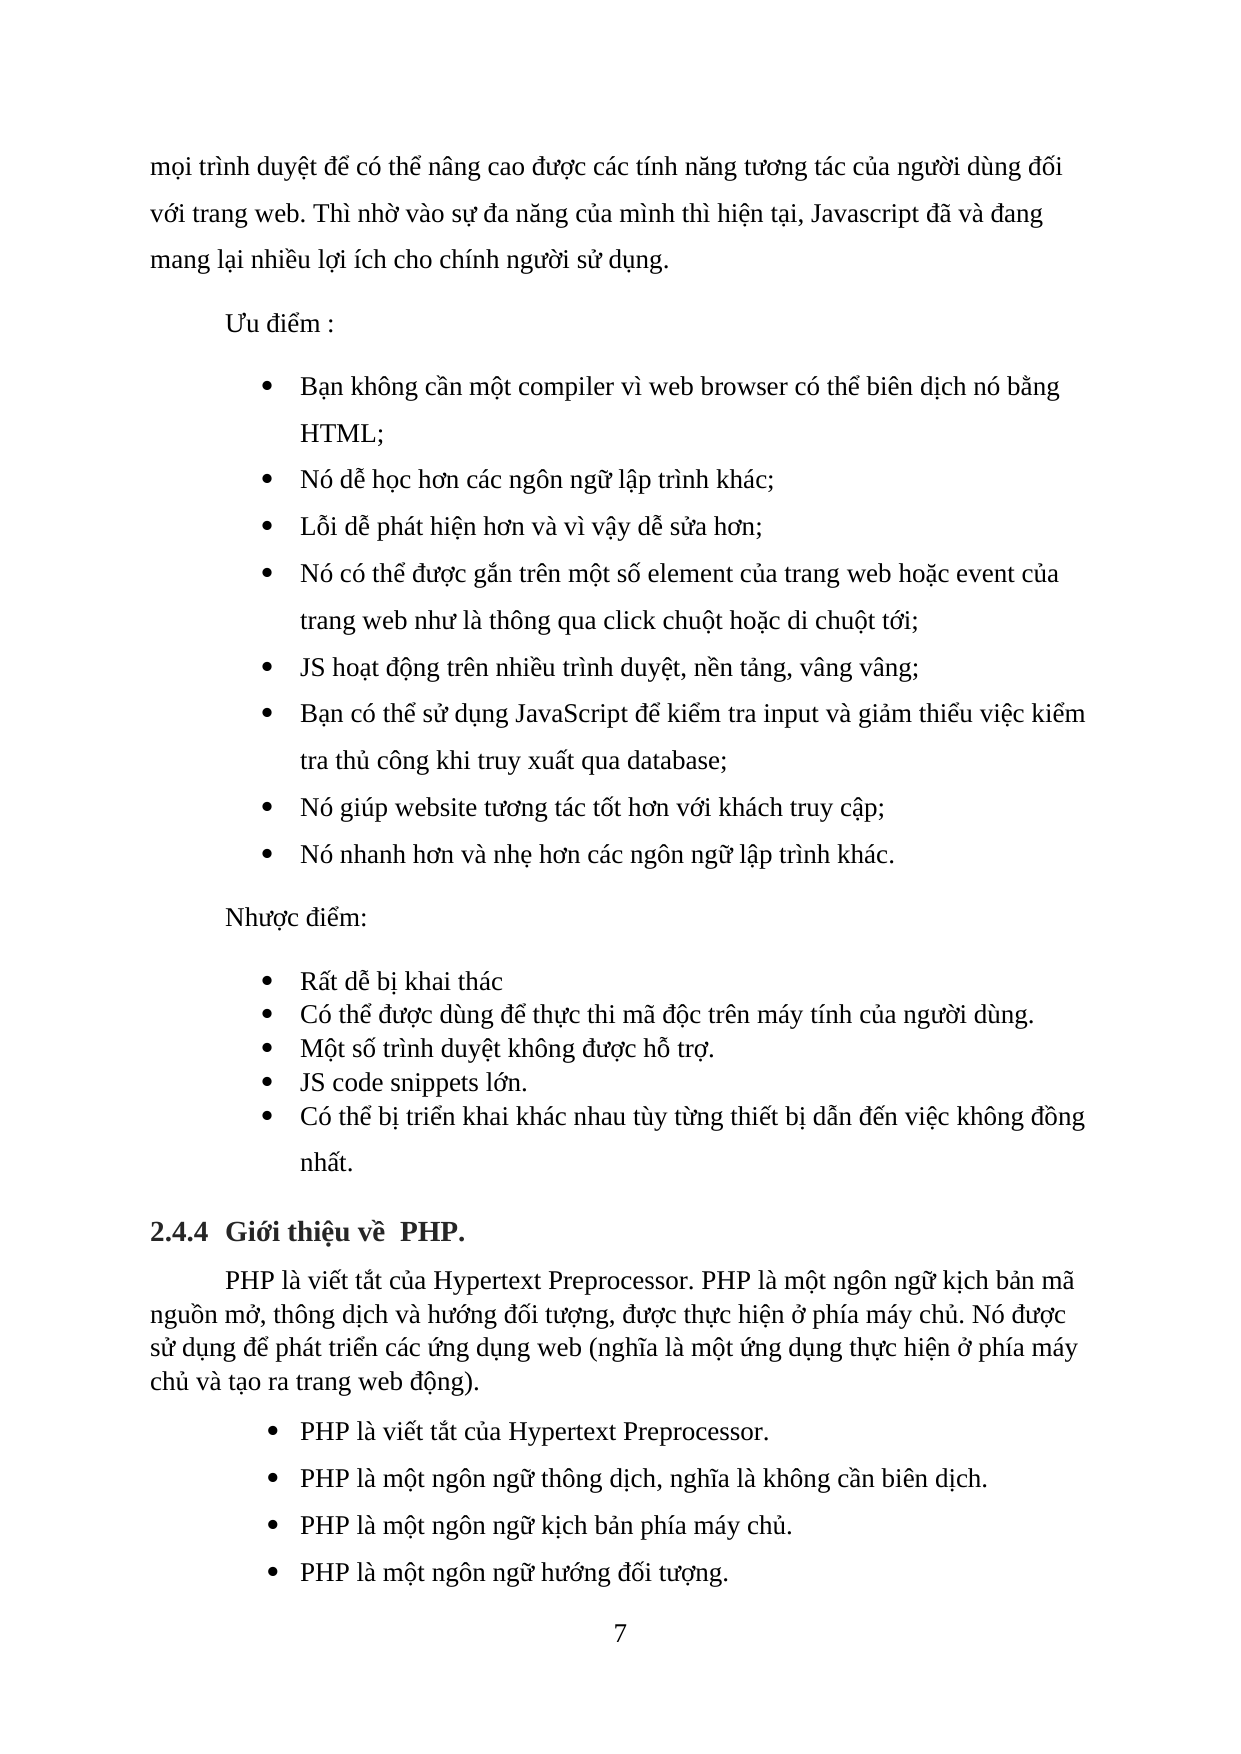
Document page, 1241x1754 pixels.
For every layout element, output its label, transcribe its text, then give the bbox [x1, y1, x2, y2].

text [150, 150, 1090, 274]
list JS code snippets lớn. [262, 1066, 1090, 1097]
list JS hoạt động trên nhiều trình duyệt, nền tảng, vâng vâng; [262, 651, 1090, 682]
text Nhược điểm: [225, 901, 1090, 932]
list Nó nhanh hơn và nhẹ hơn các ngôn ngữ lập trình khác. [262, 838, 1090, 869]
list Bạn không cần một compiler vì web browser có thể biên dịch nó bằng HTML; [262, 370, 1090, 448]
text Ưu điểm : [150, 307, 1090, 338]
list PHP là một ngôn ngữ hướng đối tượng. [225, 1556, 1090, 1587]
list Rất dễ bị khai thác [262, 965, 1090, 996]
list PHP là một ngôn ngữ kịch bản phía máy chủ. [225, 1509, 1090, 1540]
subtitle Giới thiệu về PHP. [150, 1214, 1090, 1247]
list Nó dễ học hơn các ngôn ngữ lập trình khác; [262, 463, 1090, 495]
list Một số trình duyệt không được hỗ trợ. [262, 1032, 1090, 1063]
list Bạn có thể sử dụng JavaScript để kiểm tra input và giảm thiểu việc kiểm tra thủ công khi truy xuất qua database; [262, 697, 1090, 775]
text PHP là viết tắt của Hypertext Preprocessor. PHP là một ngôn ngữ kịch bản mã nguồn mở, thông dịch và hướng đối tượng, được thực hiện ở phía máy chủ. Nó được sử dụng để phát triển các ứng dụng web (nghĩa là một ứng dụng thực hiện ở phía máy chủ và tạo ra trang web động). [150, 1264, 1090, 1396]
list Có thể bị triển khai khác nhau tùy từng thiết bị dẫn đến việc không đồng nhất. [262, 1100, 1090, 1178]
list PHP là viết tắt của Hypertext Preprocessor. [225, 1415, 1090, 1446]
list PHP là một ngôn ngữ thông dịch, nghĩa là không cần biên dịch. [225, 1462, 1090, 1493]
list Có thể được dùng để thực thi mã độc trên máy tính của người dùng. [262, 998, 1090, 1030]
list Nó giúp website tương tác tốt hơn với khách truy cập; [262, 791, 1090, 822]
list Lỗi dễ phát hiện hơn và vì vậy dễ sửa hơn; [262, 510, 1090, 542]
list Nó có thể được gắn trên một số element của trang web hoặc event của trang web như là thông qua click chuột hoặc di chuột tới; [262, 557, 1090, 635]
